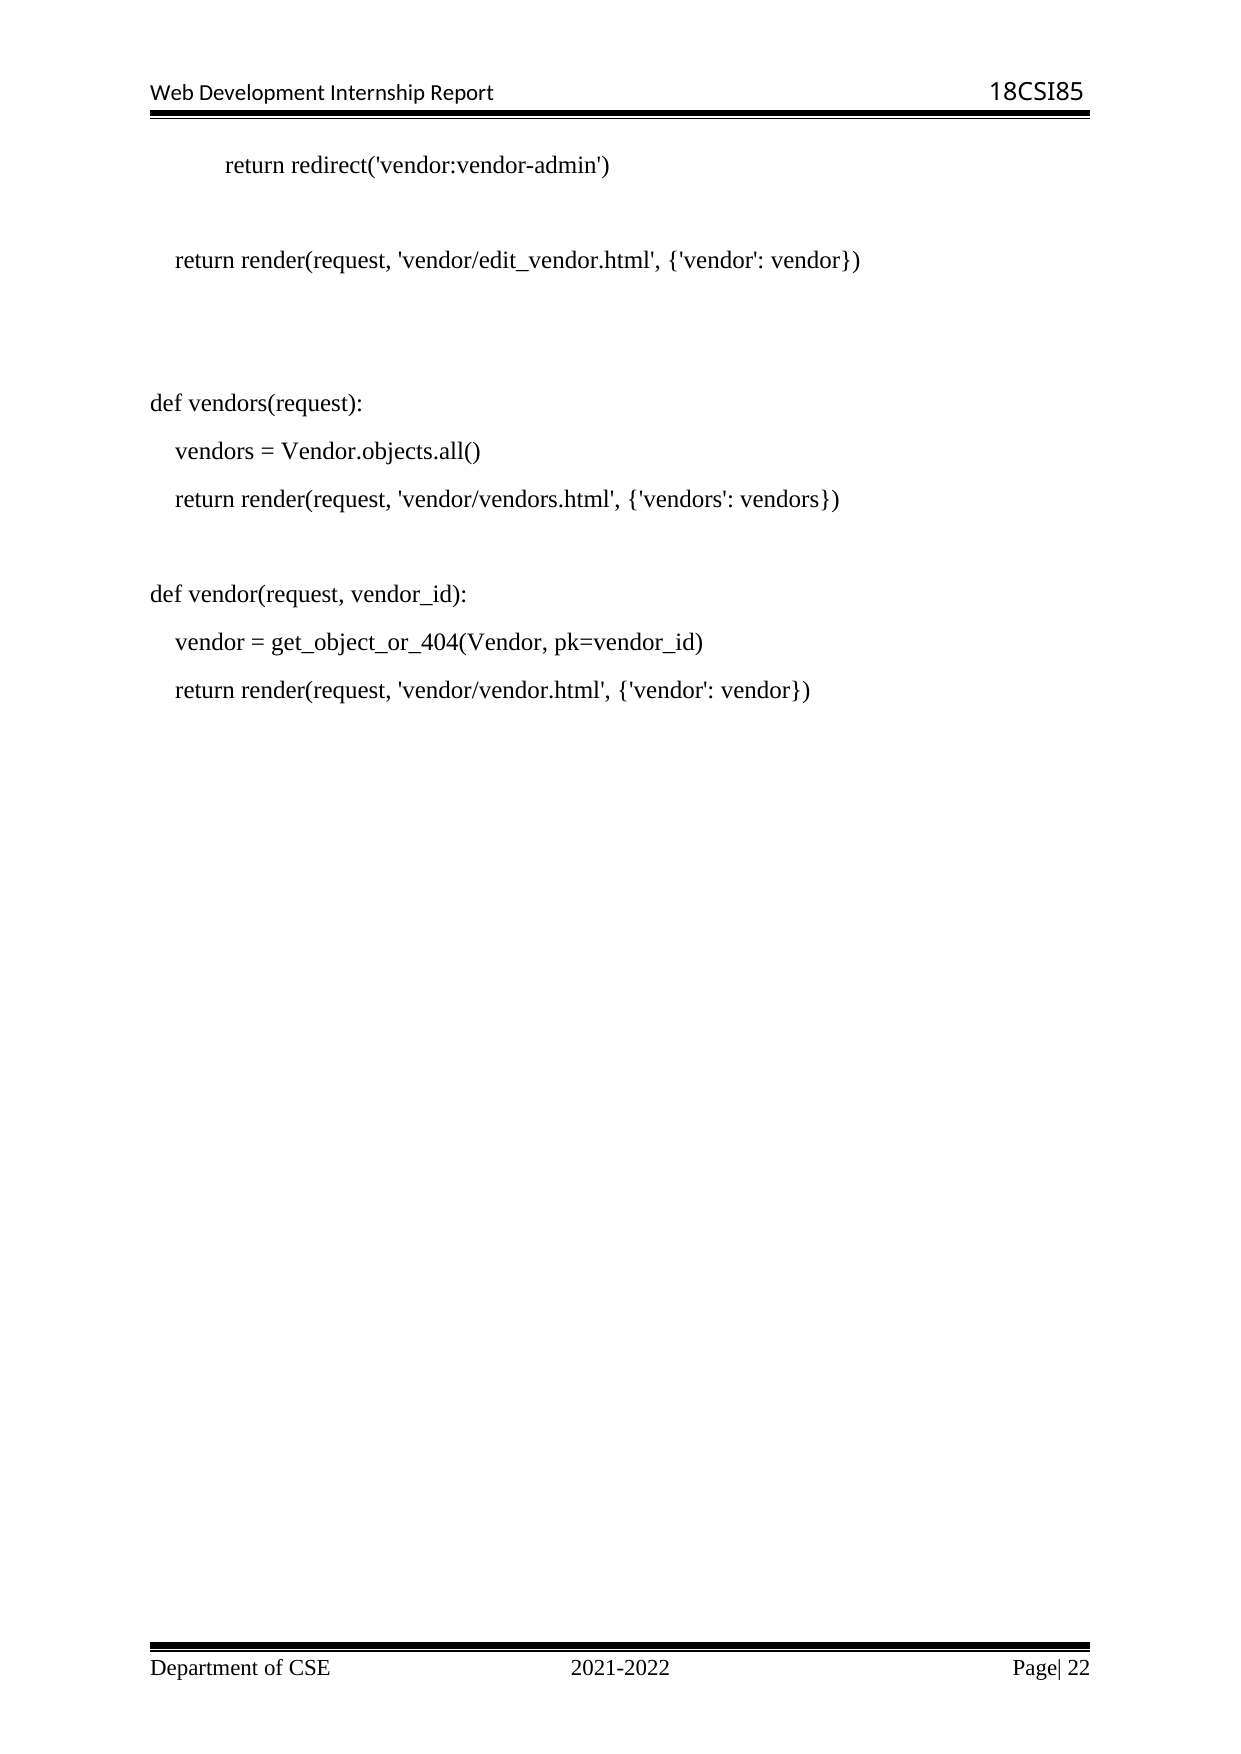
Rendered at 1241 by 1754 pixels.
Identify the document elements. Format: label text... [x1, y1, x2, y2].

text return render(request, 'vendor/vendor.html', {'vendor': vendor}) [150, 675, 1090, 703]
text return redirect('vendor:vendor-admin') [150, 150, 1090, 179]
text def vendor(request, vendor_id): [150, 579, 1090, 608]
text vendors = Vendor.objects.all() [150, 436, 1090, 465]
text return render(request, 'vendor/edit_vendor.html', {'vendor': vendor}) [150, 245, 1090, 274]
text return render(request, 'vendor/vendors.html', {'vendors': vendors}) [150, 484, 1090, 513]
text vendor = get_object_or_404(Vendor, pk=vendor_id) [150, 627, 1090, 656]
text def vendors(request): [150, 388, 1090, 417]
